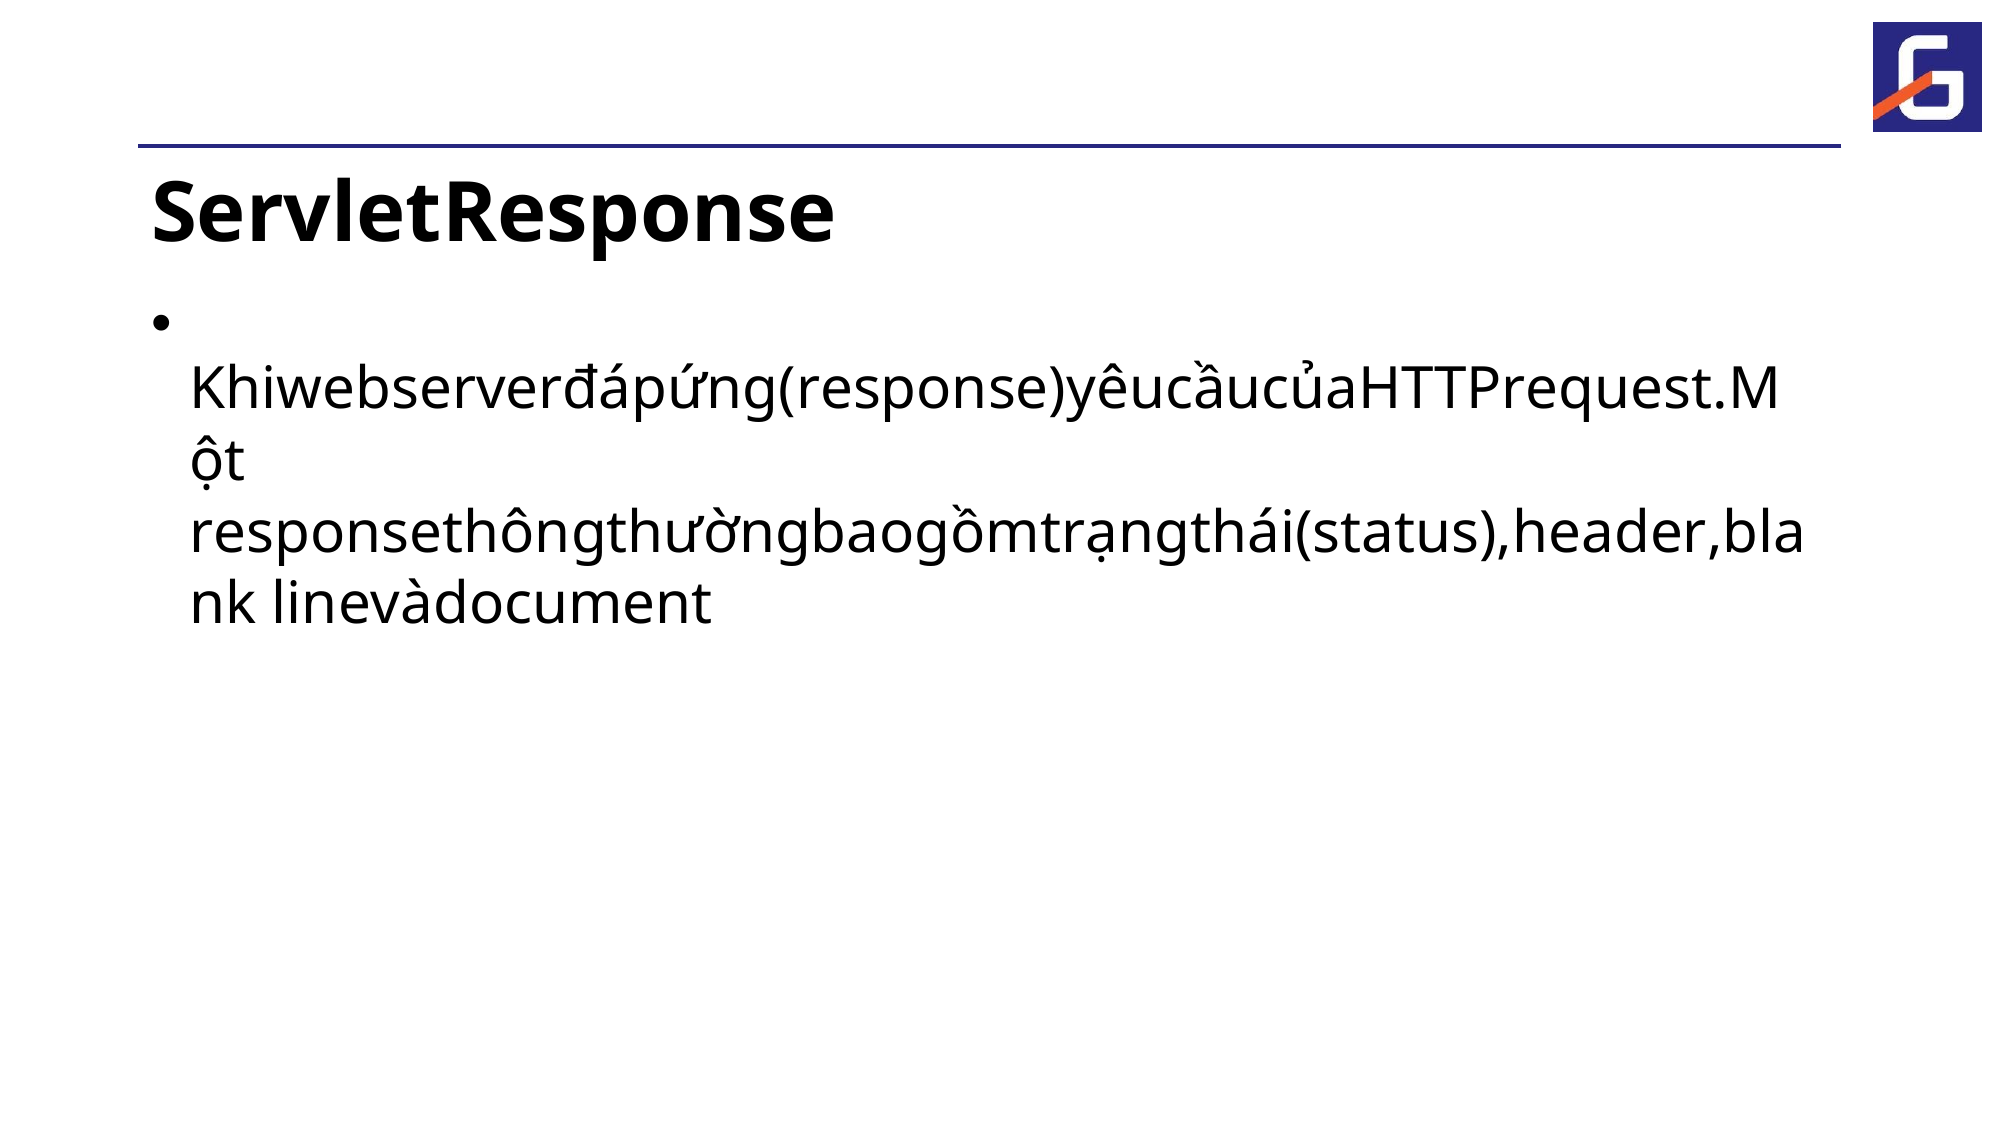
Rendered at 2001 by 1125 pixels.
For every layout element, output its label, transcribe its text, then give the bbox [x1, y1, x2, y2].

text • Khiwebserverđápứng(response)yêucầucủaHTTPrequest.Một responsethôngthườngbaogồmtrạngthái(status),header,blank linevàdocument [151, 294, 1813, 641]
picture [1873, 22, 1982, 132]
subtitle ServletResponse [151, 152, 1813, 266]
